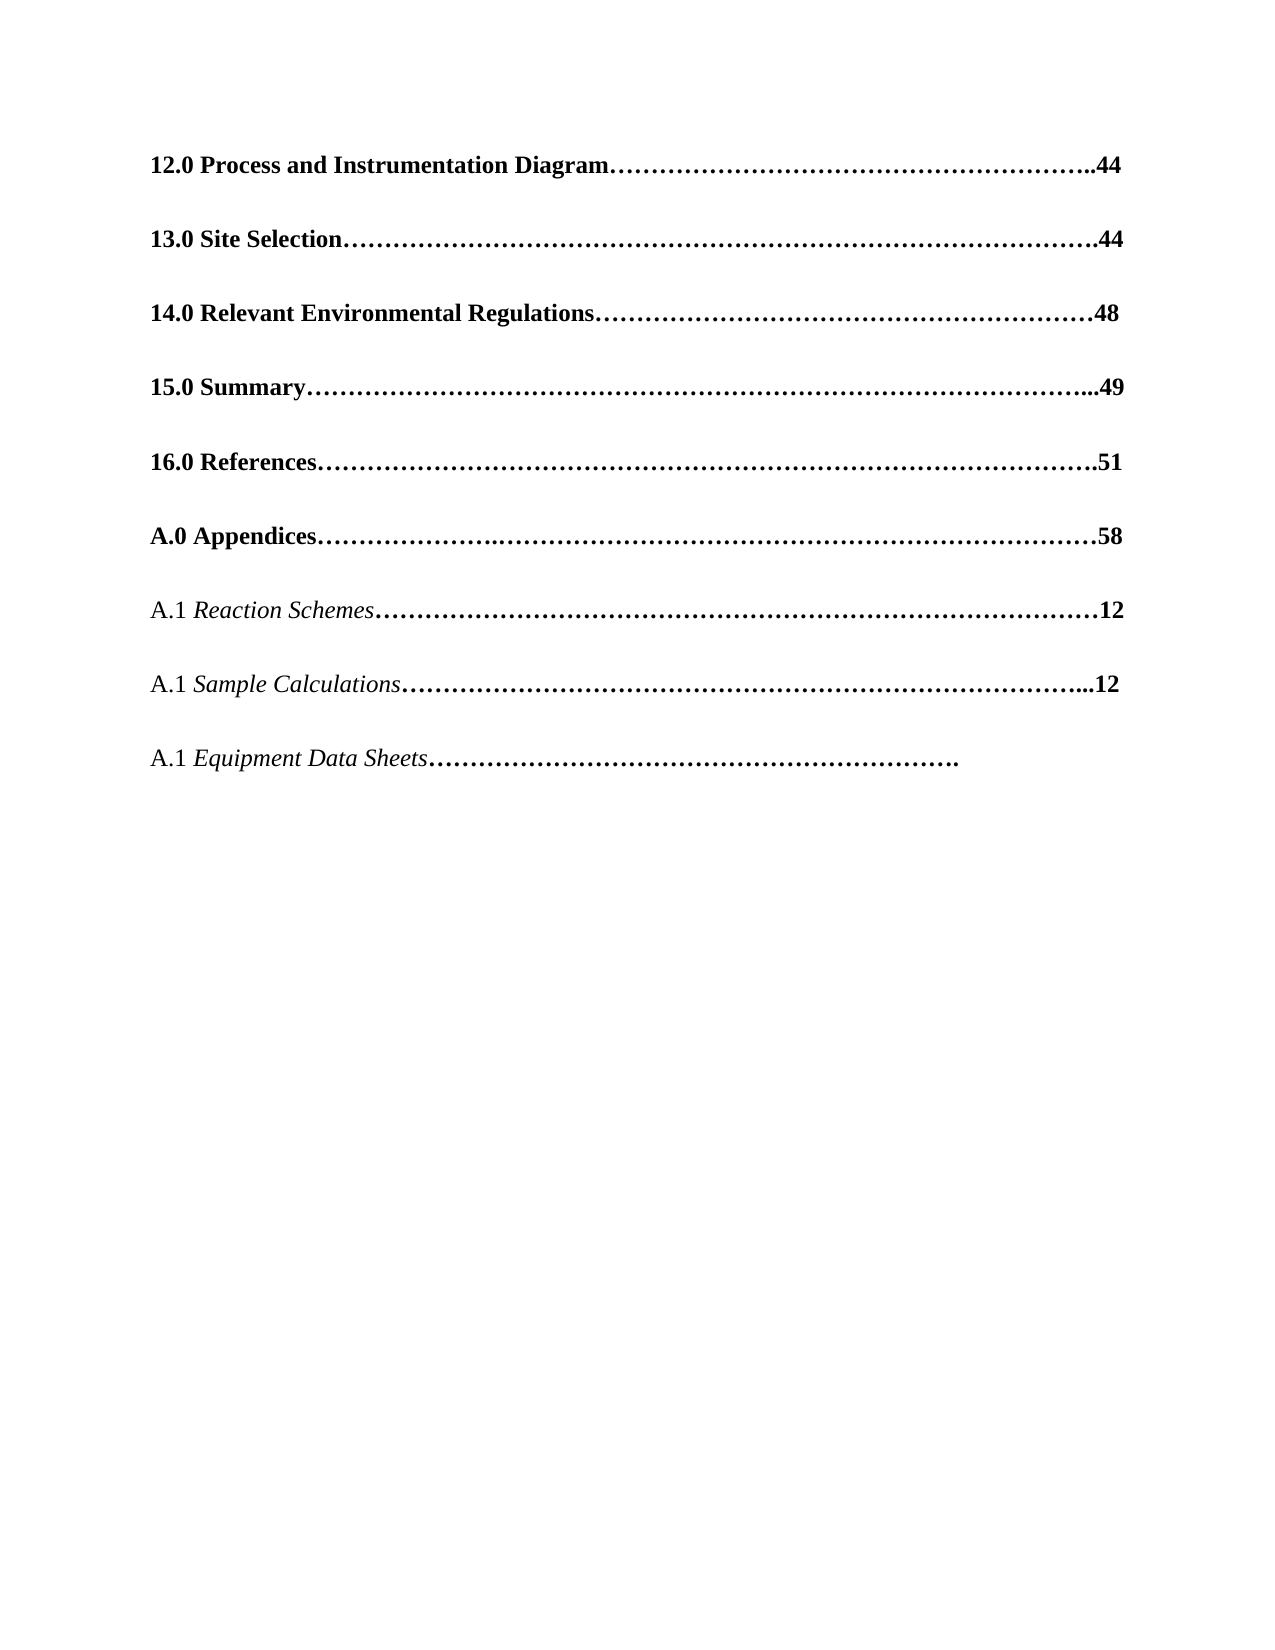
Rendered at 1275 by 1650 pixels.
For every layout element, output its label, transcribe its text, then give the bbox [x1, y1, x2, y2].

text 15.0 Summary…………………………………………………………………………………...49 [150, 372, 1125, 401]
text A.1 Sample Calculations………………………………………………………………………...12 [150, 669, 1125, 698]
text A.0 Appendices………………….………………………………………………………………58 [150, 521, 1125, 549]
text 13.0 Site Selection……………………………………………………………………………….44 [150, 224, 1125, 253]
text 12.0 Process and Instrumentation Diagram…………………………………………………..44 [150, 150, 1125, 179]
text 14.0 Relevant Environmental Regulations……………………………………………………48 [150, 298, 1125, 327]
text A.1 Reaction Schemes……………………………………………………………………………12 [150, 595, 1125, 624]
text 16.0 References………………………………………………………………………………….51 [150, 447, 1125, 475]
text A.1 Equipment Data Sheets………………………………………………………. [150, 743, 1125, 772]
